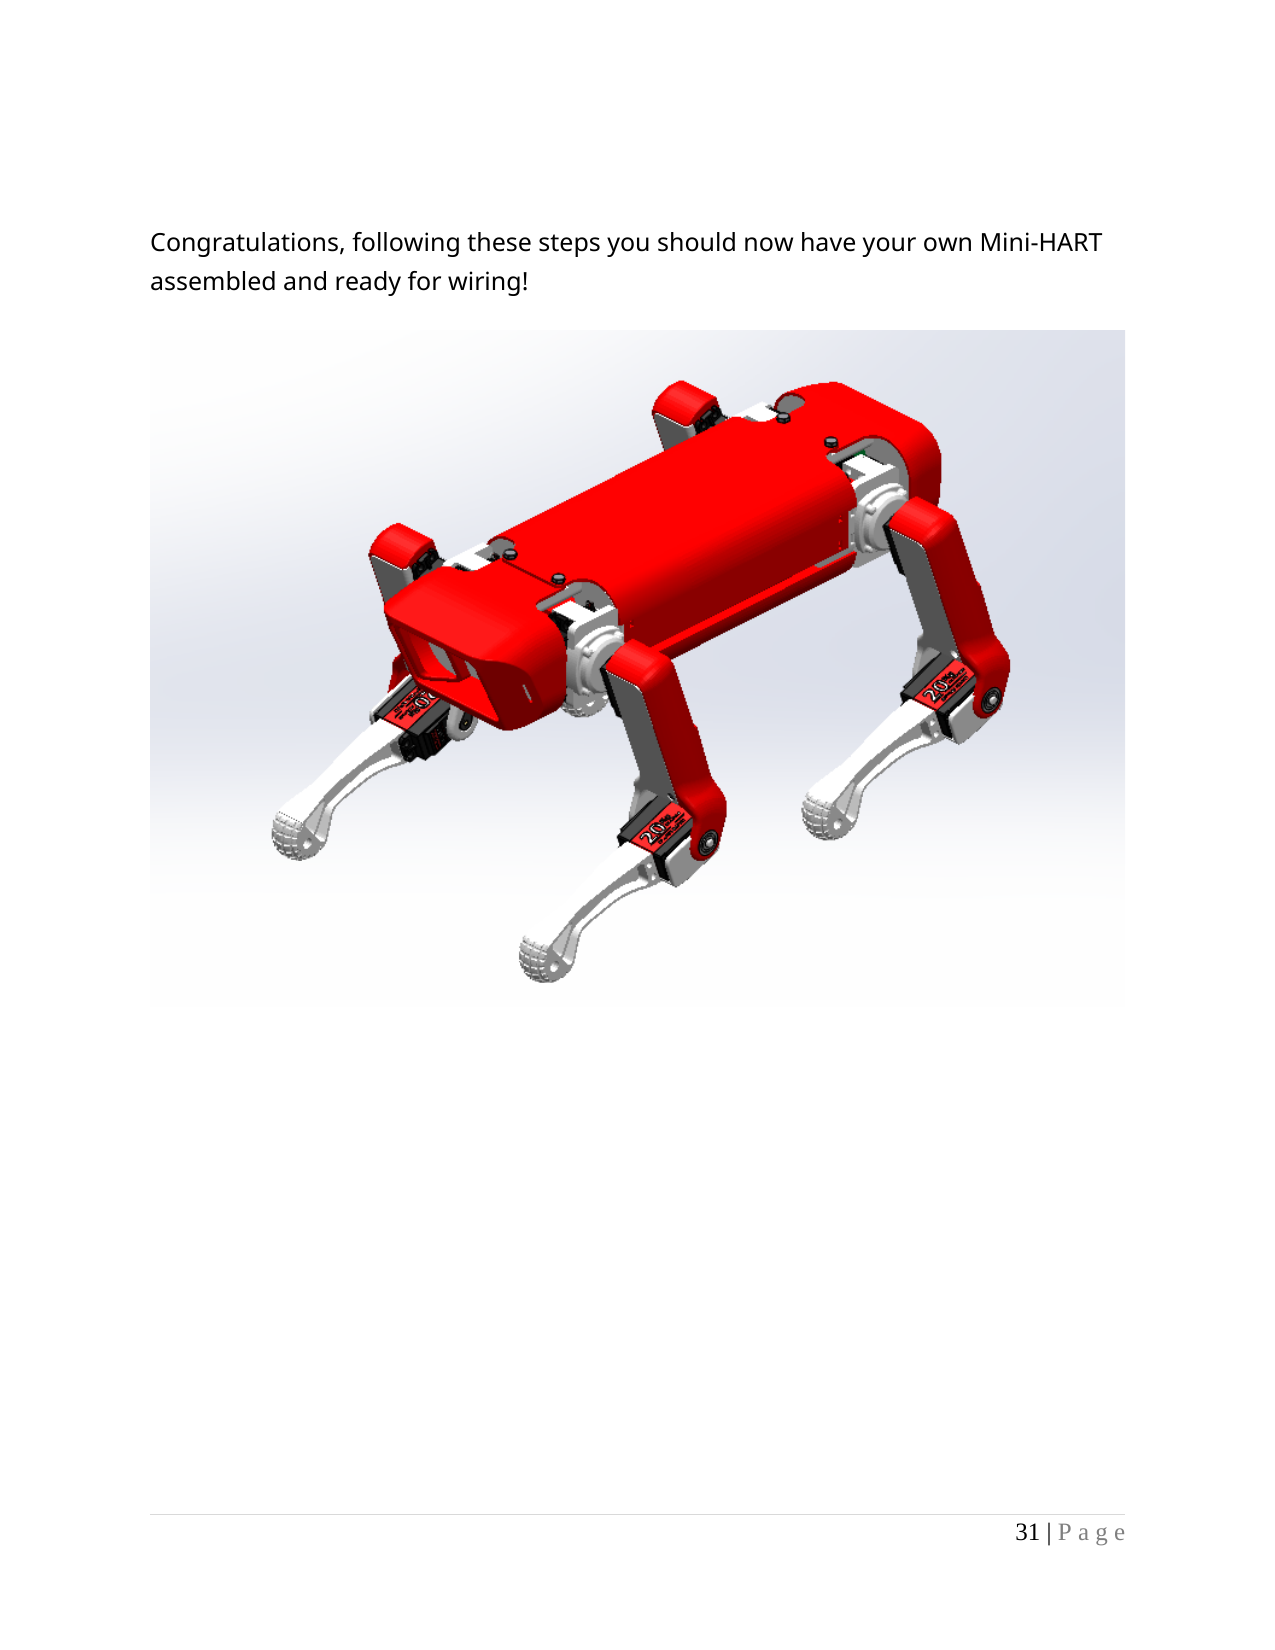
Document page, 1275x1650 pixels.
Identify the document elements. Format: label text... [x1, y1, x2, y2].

picture [150, 330, 1125, 1007]
text Congratulations, following these steps you should now have your own Mini-HART assembled and ready for wiring! [150, 224, 1125, 297]
